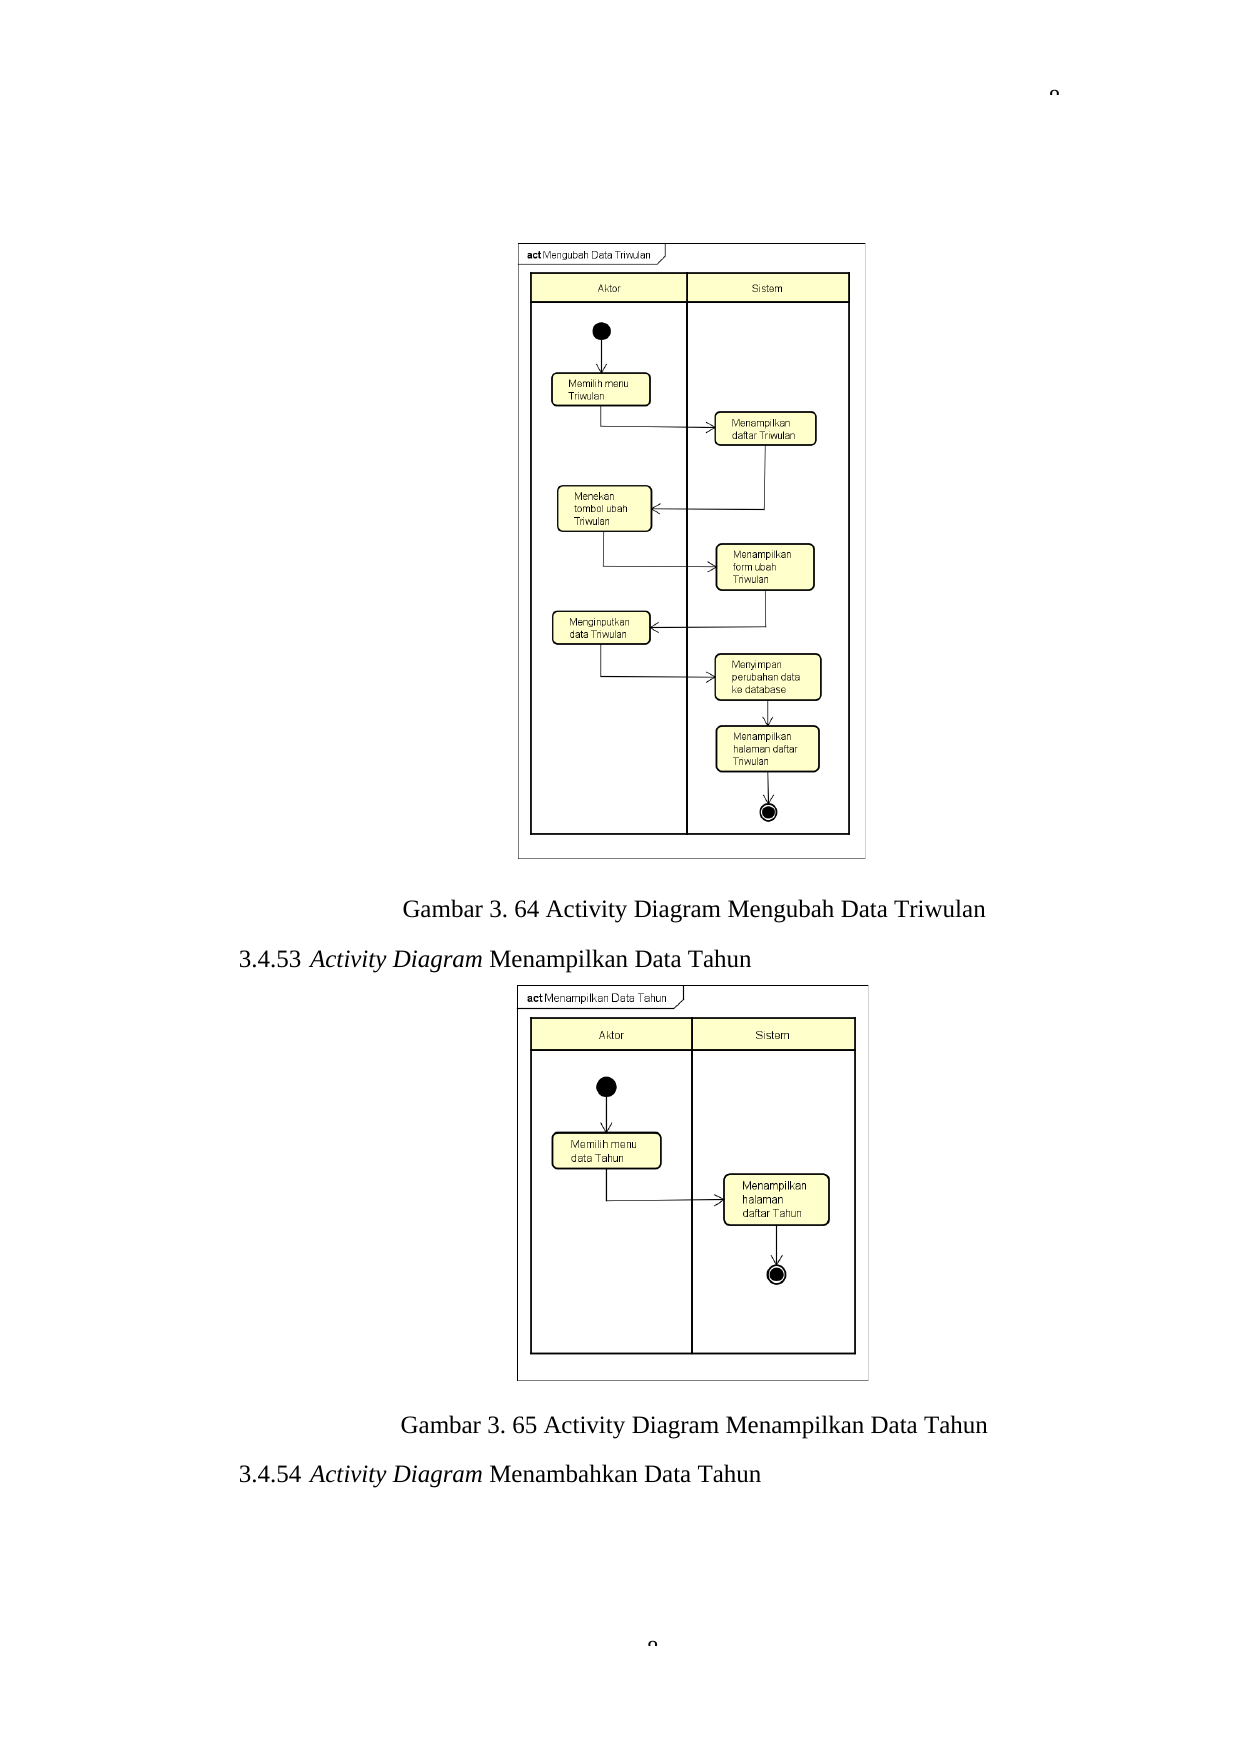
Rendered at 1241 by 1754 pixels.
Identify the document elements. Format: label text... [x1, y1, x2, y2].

text Gambar 3. 65 Activity Diagram Menampilkan Data Tahun [400, 1410, 1090, 1439]
list Activity Diagram Menambahkan Data Tahun [239, 1459, 1090, 1488]
list Activity Diagram Menampilkan Data Tahun [239, 944, 1090, 972]
text Gambar 3. 64 Activity Diagram Mengubah Data Triwulan [402, 894, 1090, 923]
picture [517, 243, 866, 859]
picture [516, 985, 869, 1381]
